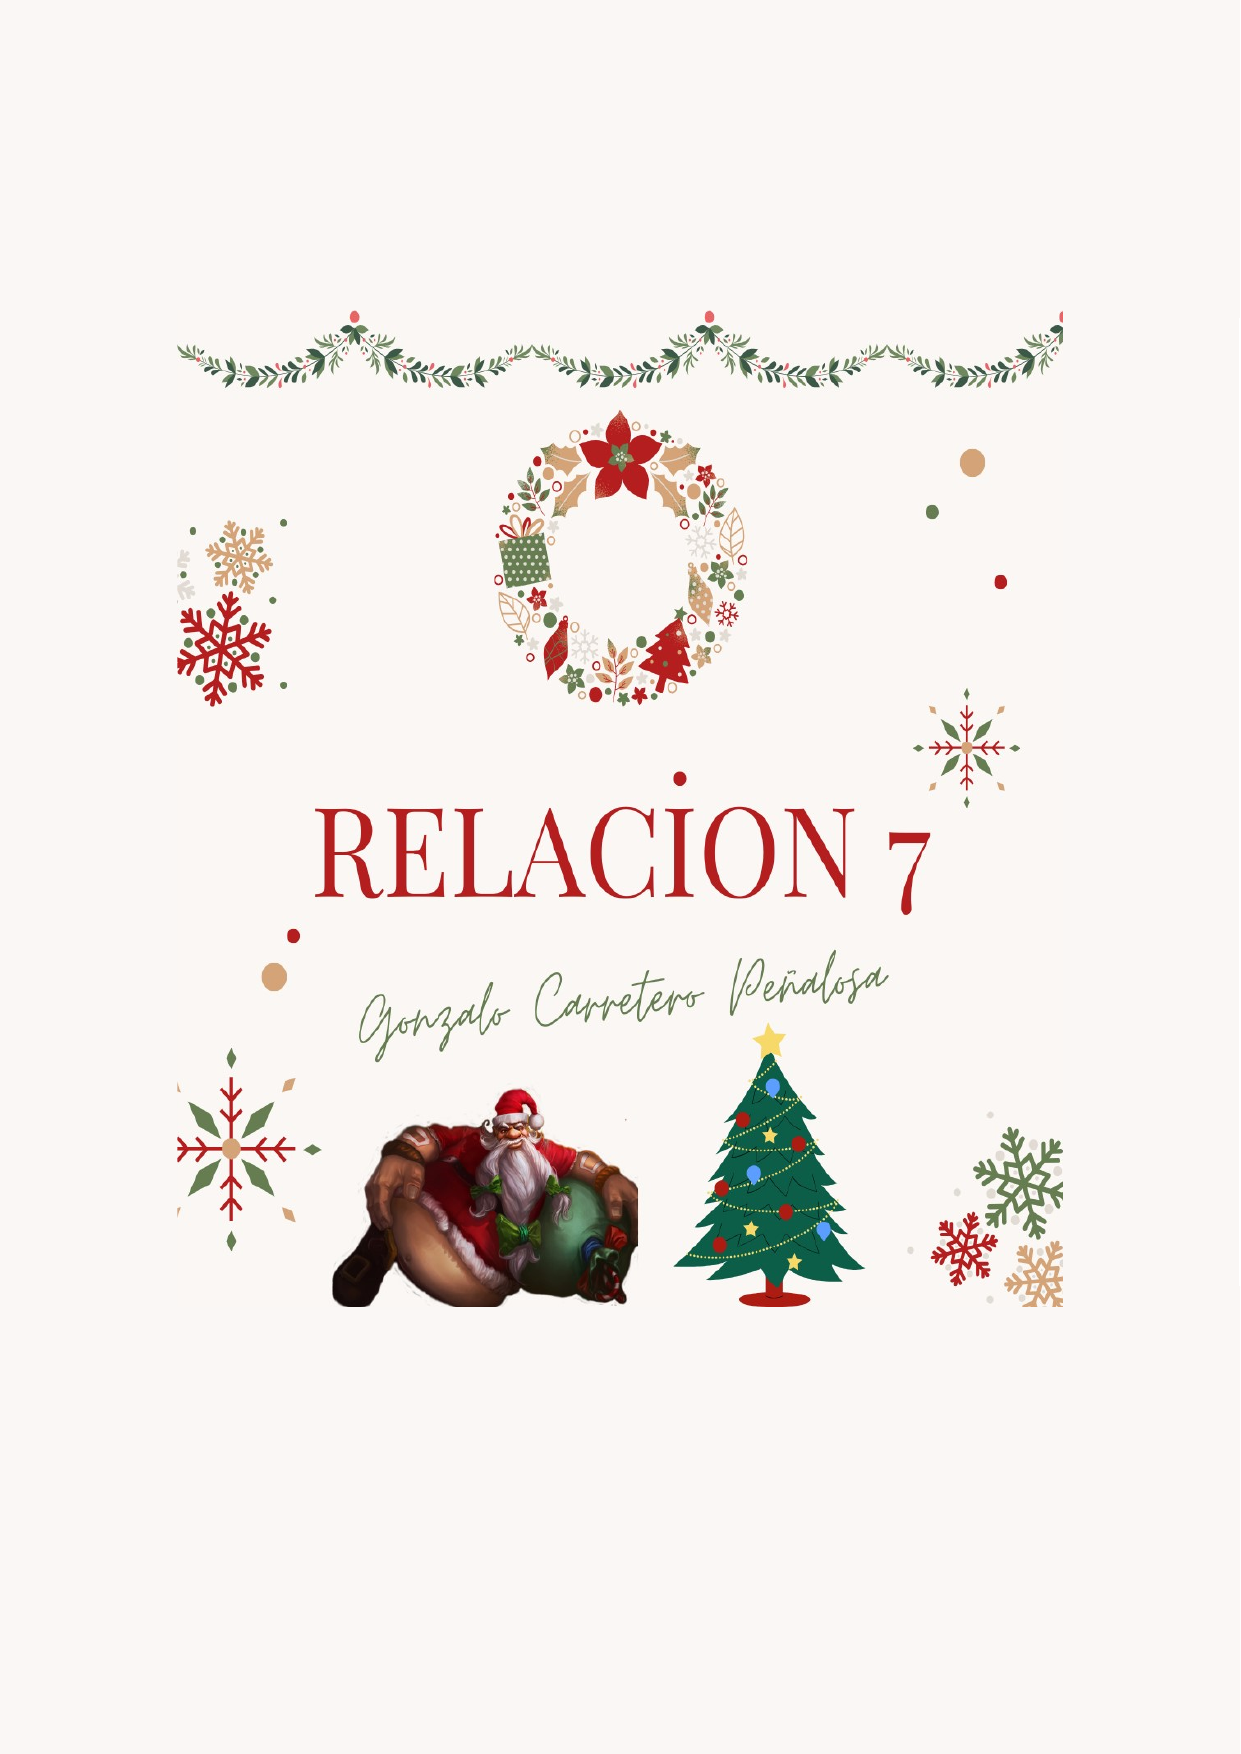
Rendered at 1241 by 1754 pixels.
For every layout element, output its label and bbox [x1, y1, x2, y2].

picture [177, 310, 1063, 1307]
